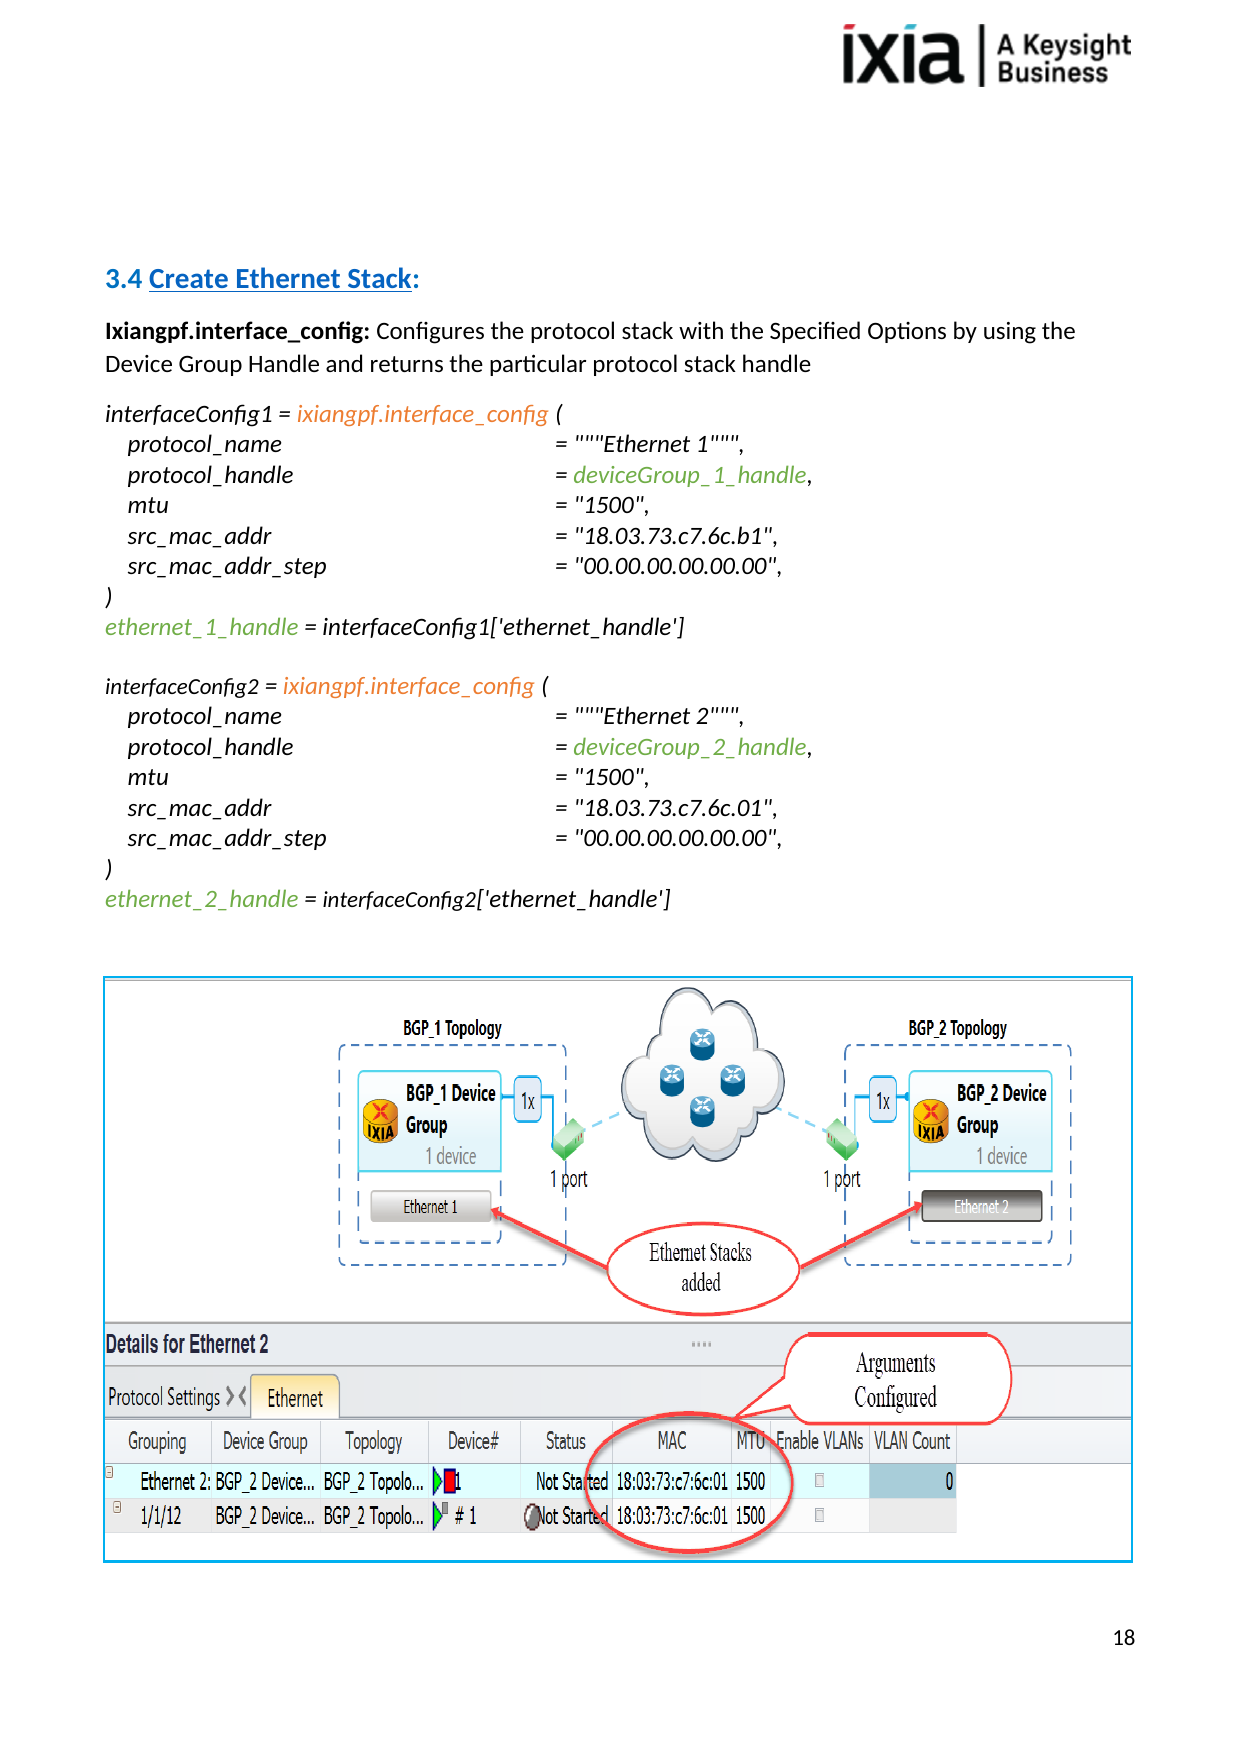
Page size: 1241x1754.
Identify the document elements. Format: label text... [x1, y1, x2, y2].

text src_mac_addr_step = "00.00.00.00.00.00", [105, 550, 1135, 581]
picture [106, 979, 1130, 1559]
text src_mac_addr = "18.03.73.c7.6c.b1", [105, 520, 1135, 550]
text protocol_handle = deviceGroup_2_handle, [105, 731, 1135, 762]
text protocol_handle = deviceGroup_1_handle, [105, 459, 1135, 489]
text protocol_name = """Ethernet 1""", [105, 428, 1135, 459]
text mtu = "1500", [105, 762, 1135, 792]
text 3.4 Create Ethernet Stack: [105, 260, 1135, 296]
text src_mac_addr = "18.03.73.c7.6c.01", [105, 792, 1135, 823]
text ) [105, 581, 1135, 611]
text ethernet_2_handle = interfaceConfig2['ethernet_handle'] [105, 884, 1135, 914]
text ethernet_1_handle = interfaceConfig1['ethernet_handle'] [105, 611, 1135, 642]
picture [835, 15, 1136, 97]
text mtu = "1500", [105, 489, 1135, 520]
text Ixiangpf.interface_config: Configures the protocol stack with the Specified Options by using the Device Group Handle and returns the particular protocol stack handle [105, 315, 1135, 379]
text interfaceConfig2 = ixiangpf.interface_config ( [105, 670, 1135, 701]
text interfaceConfig1 = ixiangpf.interface_config ( [105, 398, 1135, 428]
text protocol_name = """Ethernet 2""", [105, 701, 1135, 731]
text ) [105, 853, 1135, 884]
text src_mac_addr_step = "00.00.00.00.00.00", [105, 823, 1135, 853]
